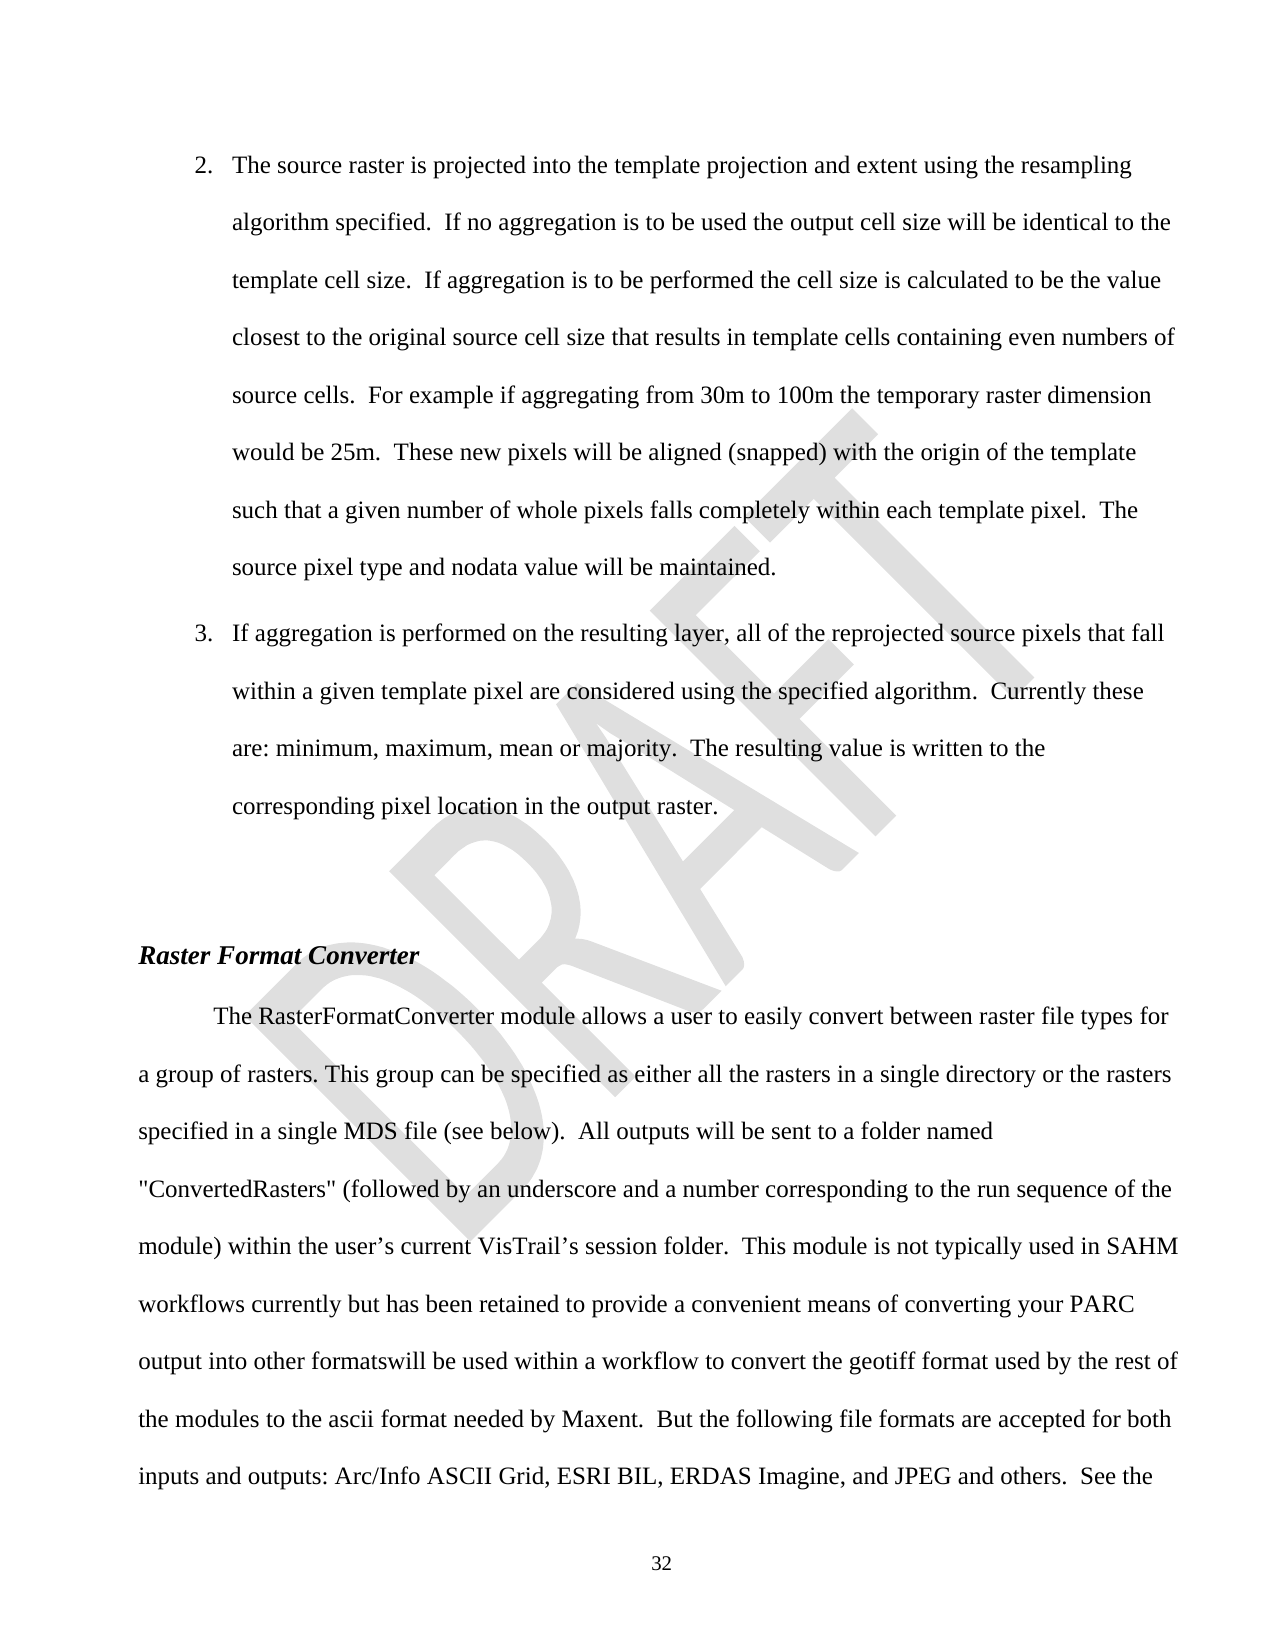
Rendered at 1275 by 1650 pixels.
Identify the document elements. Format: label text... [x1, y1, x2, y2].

subtitle Raster Format Converter [138, 939, 1185, 970]
list The source raster is projected into the template projection and extent using the resampling algorithm specified. If no aggregation is to be used the output cell size will be identical to the template cell size. If aggregation is to be performed the cell size is calculated to be the value closest to the original source cell size that results in template cells containing even numbers of source cells. For example if aggregating from 30m to 100m the temporary raster dimension would be 25m. These new pixels will be aligned (snapped) with the origin of the template such that a given number of whole pixels falls completely within each template pixel. The source pixel type and nodata value will be maintained. [194, 150, 1185, 581]
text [138, 1001, 1185, 1490]
list If aggregation is performed on the resulting layer, all of the reprojected source pixels that fall within a given template pixel are considered using the specified algorithm. Currently these are: minimum, maximum, mean or majority. The resulting value is written to the corresponding pixel location in the output raster. [194, 618, 1185, 819]
